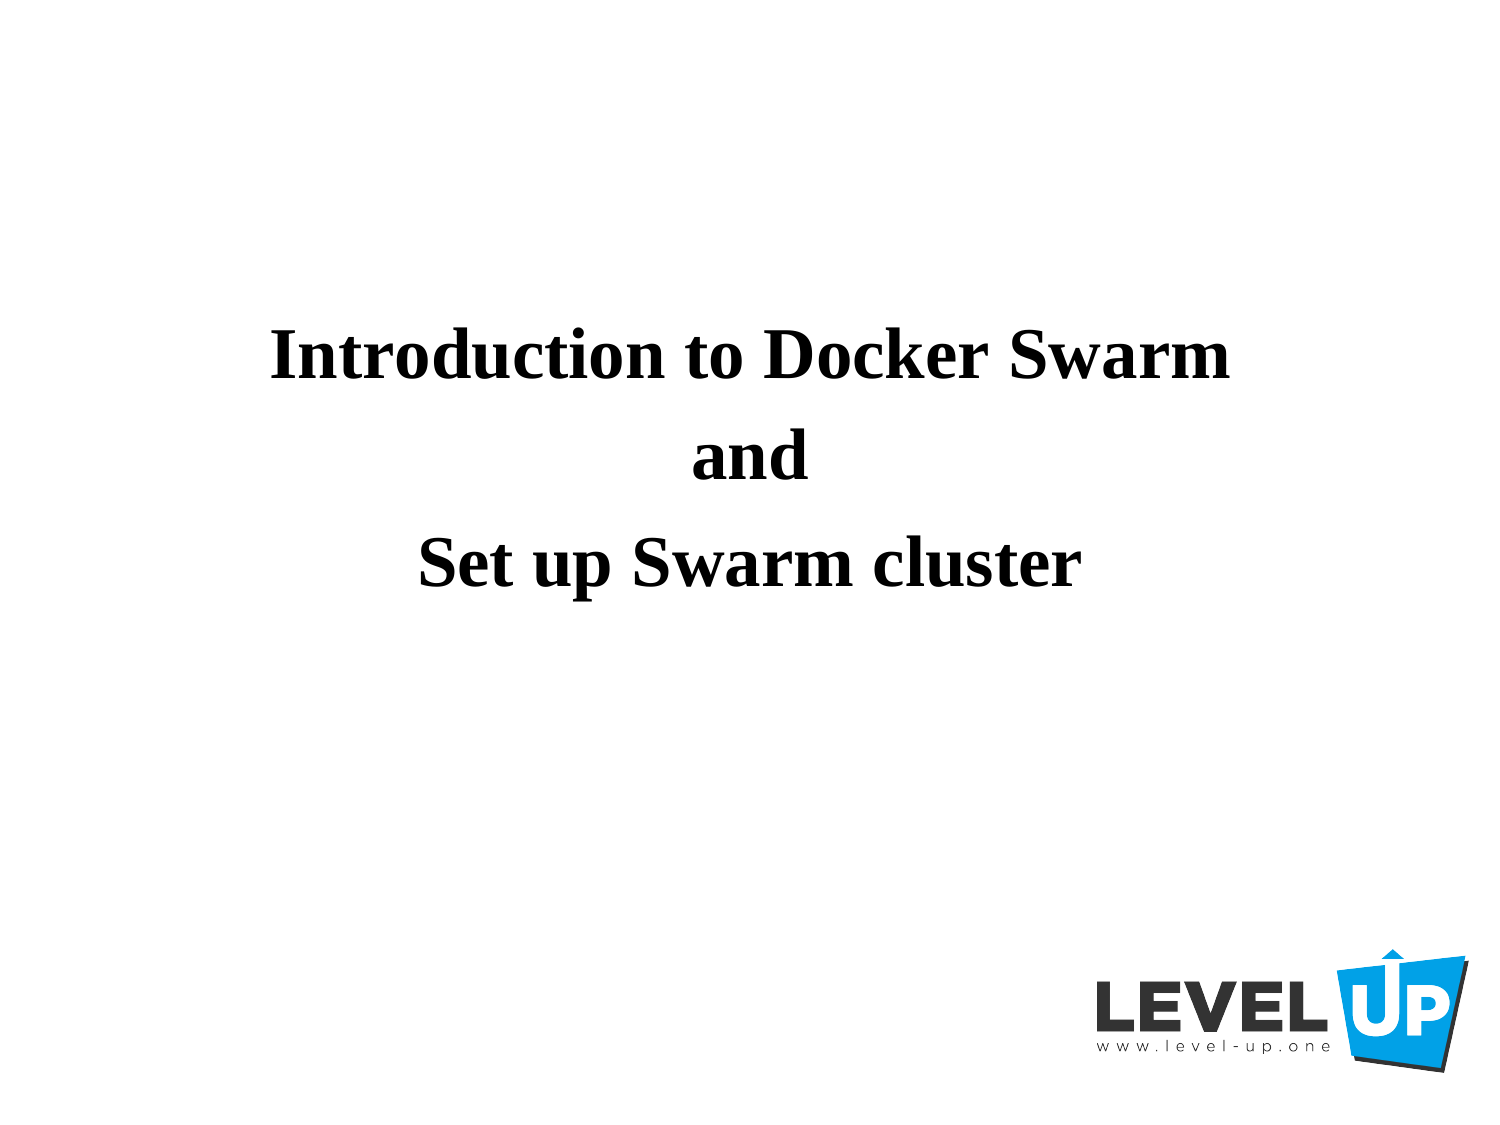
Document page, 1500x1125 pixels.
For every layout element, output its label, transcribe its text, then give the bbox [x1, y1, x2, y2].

text and [126, 411, 1374, 495]
text Set up Swarm cluster [126, 518, 1374, 602]
picture [1097, 949, 1469, 1073]
text Introduction to Docker Swarm [126, 313, 1374, 394]
